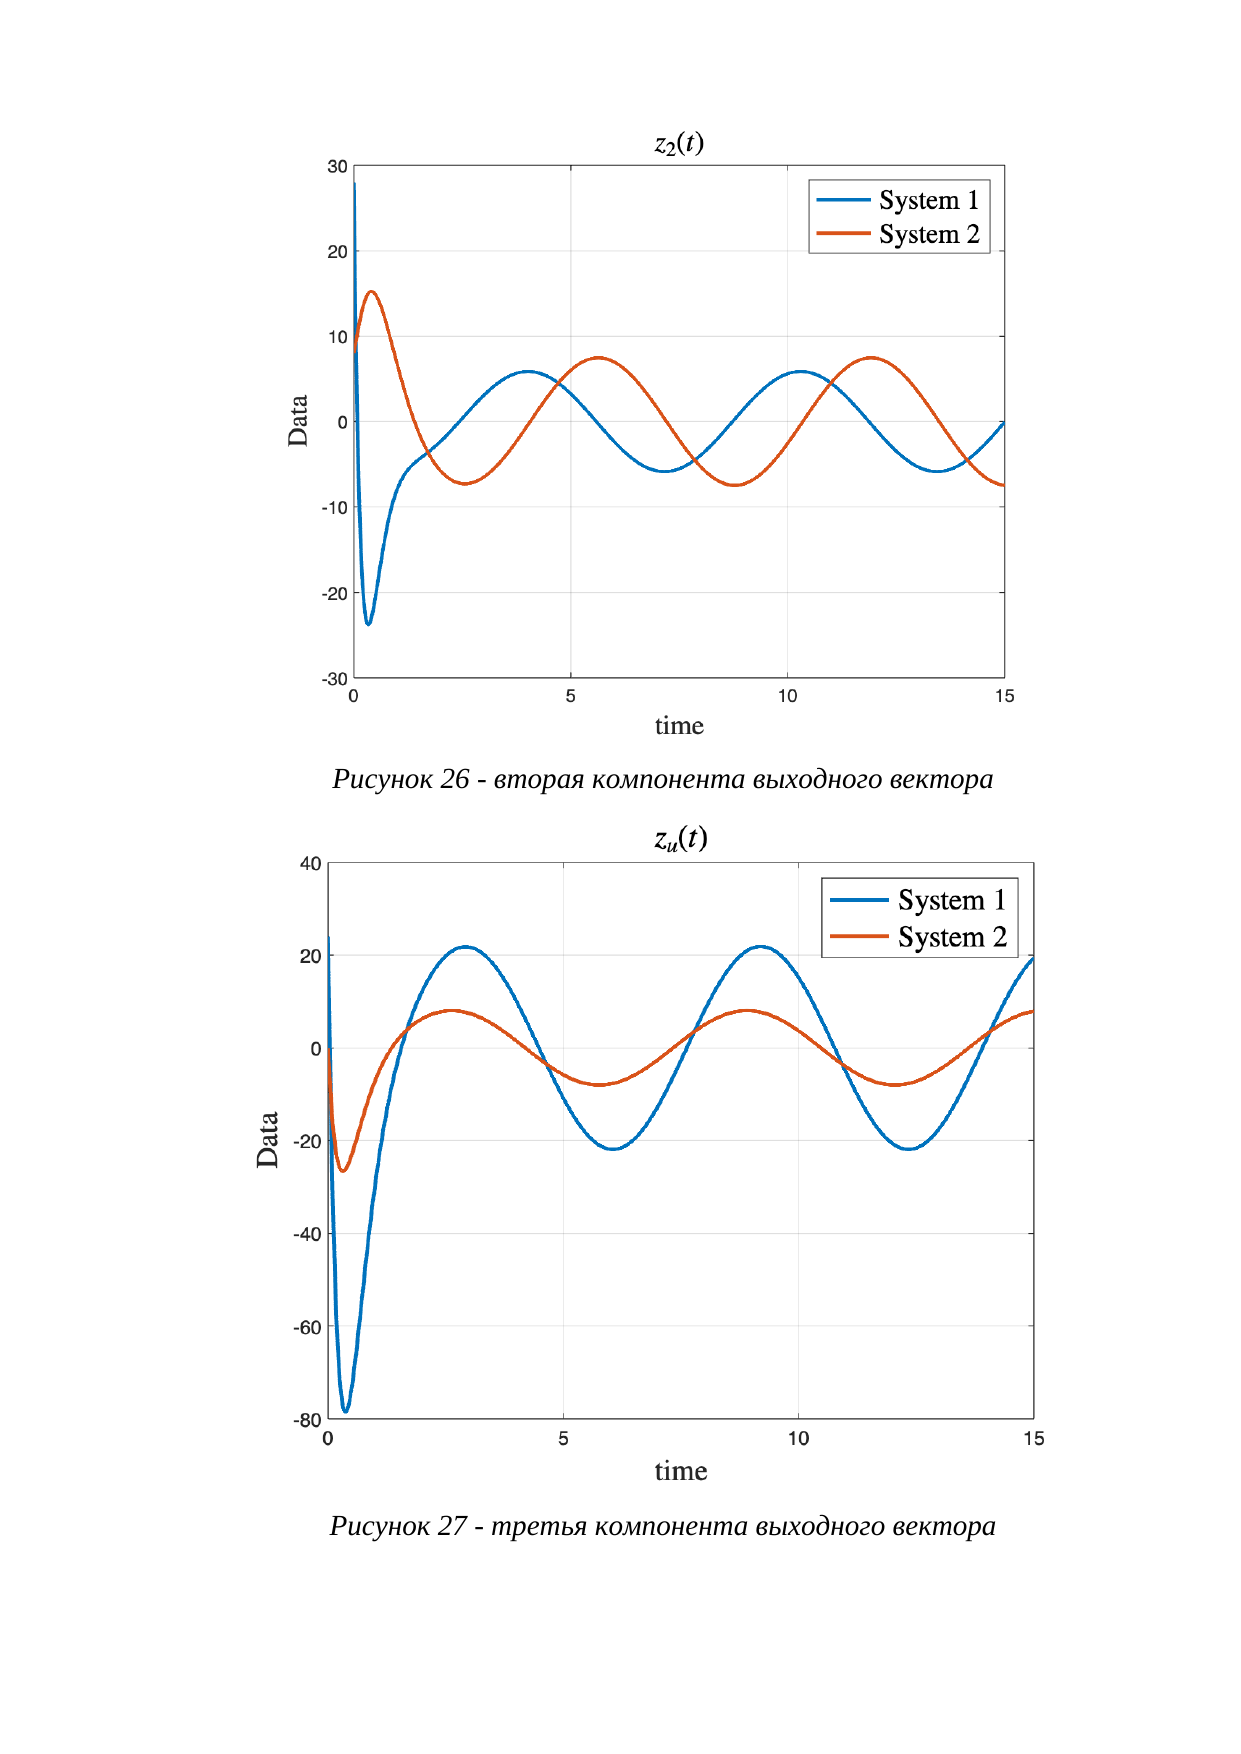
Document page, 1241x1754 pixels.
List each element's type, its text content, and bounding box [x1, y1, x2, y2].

text Рисунок 27 - третья компонента выходного вектора [177, 1508, 1152, 1541]
text Рисунок 26 - вторая компонента выходного вектора [177, 761, 1152, 795]
picture [209, 811, 1120, 1494]
picture [244, 118, 1084, 747]
